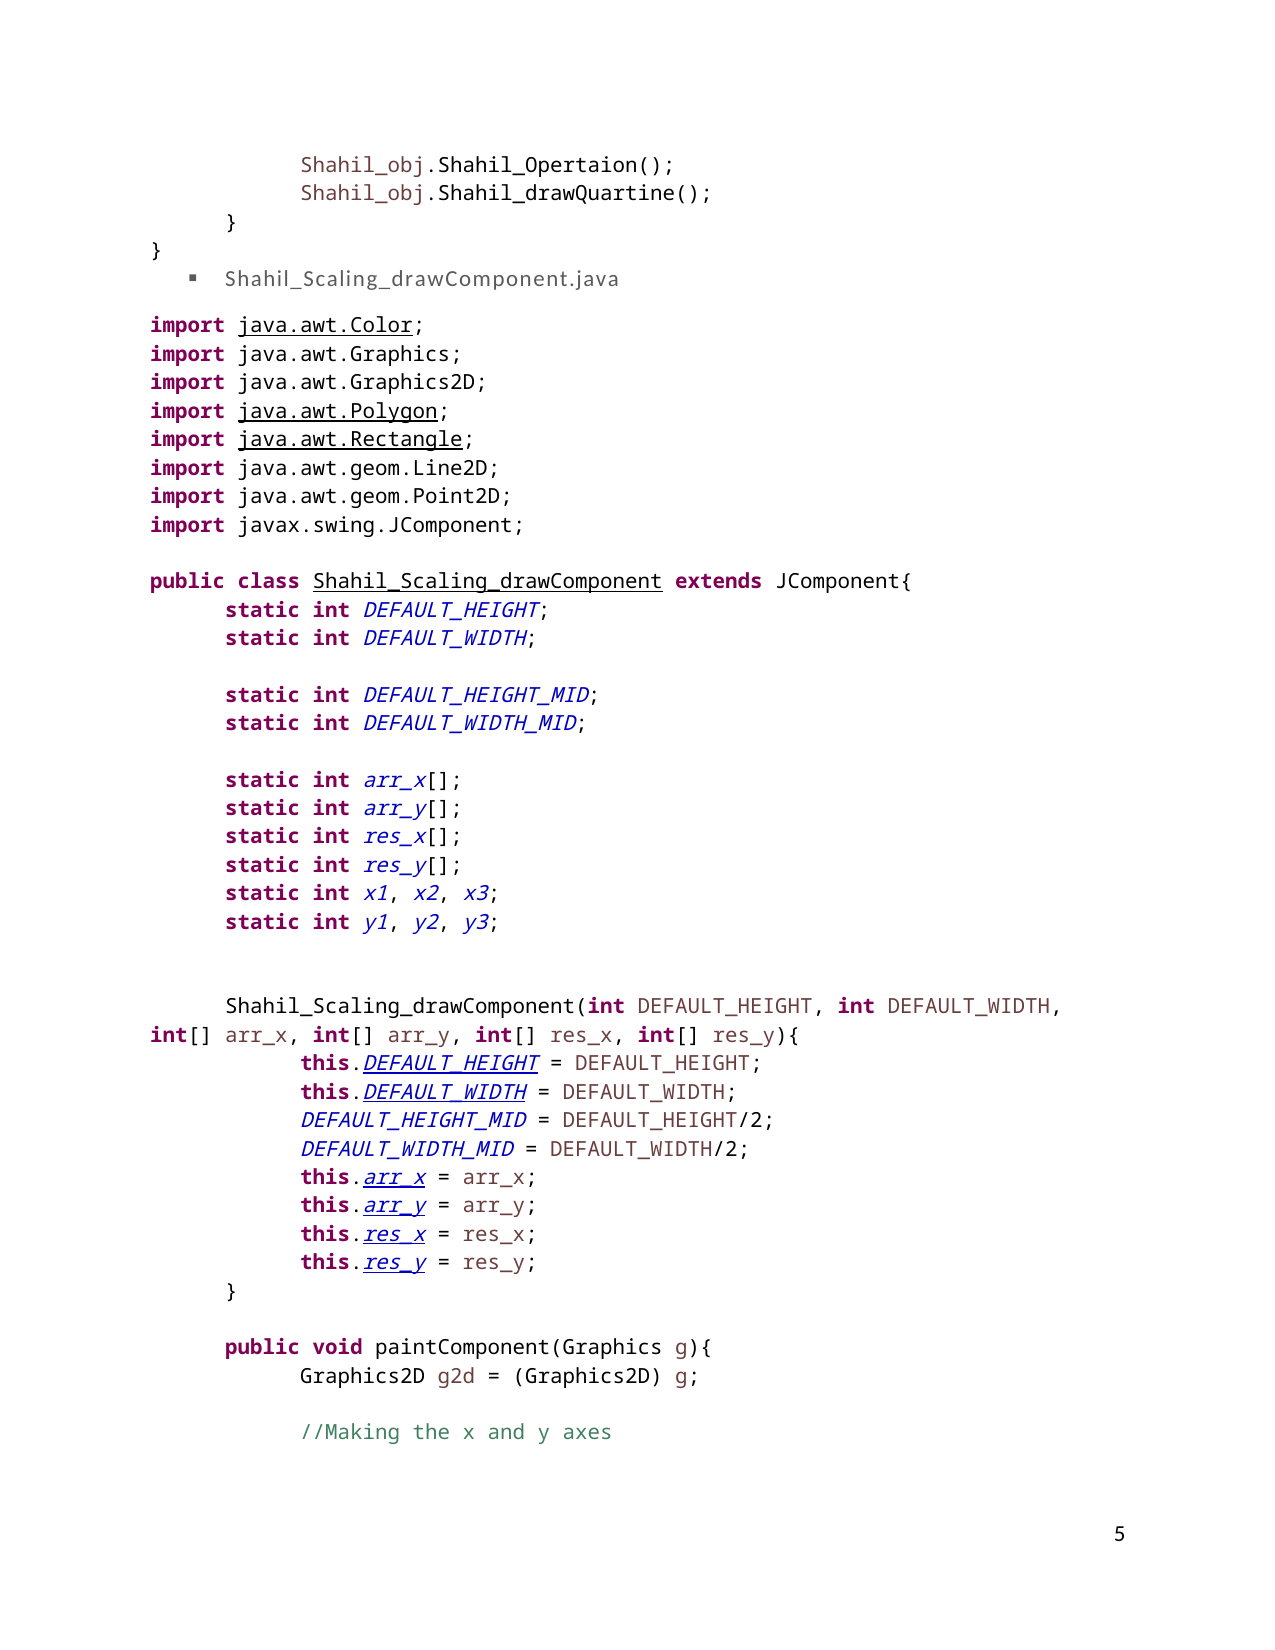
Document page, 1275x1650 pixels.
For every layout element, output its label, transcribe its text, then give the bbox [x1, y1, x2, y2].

text Graphics2D g2d = (Graphics2D) g; [150, 1361, 1125, 1389]
text Shahil_Scaling_drawComponent(int DEFAULT_HEIGHT, int DEFAULT_WIDTH, int[] arr_x, int[] arr_y, int[] res_x, int[] res_y){ [150, 991, 1125, 1048]
text Shahil_obj.Shahil_drawQuartine(); [150, 178, 1125, 207]
text static int y1, y2, y3; [150, 907, 1125, 935]
text this.res_x = res_x; [150, 1219, 1125, 1247]
text static int arr_x[]; [150, 765, 1125, 793]
text public class Shahil_Scaling_drawComponent extends JComponent{ [150, 567, 1125, 595]
text import java.awt.Rectangle; [150, 424, 1125, 453]
text import java.awt.Color; [150, 311, 1125, 339]
text static int res_y[]; [150, 850, 1125, 878]
text this.arr_x = arr_x; [150, 1162, 1125, 1191]
text static int arr_y[]; [150, 793, 1125, 822]
subtitle Shahil_Scaling_drawComponent.java [187, 264, 1125, 292]
text DEFAULT_WIDTH_MID = DEFAULT_WIDTH/2; [150, 1134, 1125, 1162]
text } [150, 207, 1125, 235]
text import java.awt.Graphics; [150, 339, 1125, 367]
text import java.awt.Graphics2D; [150, 367, 1125, 396]
text static int x1, x2, x3; [150, 878, 1125, 907]
text public void paintComponent(Graphics g){ [150, 1332, 1125, 1361]
text static int DEFAULT_HEIGHT; [150, 595, 1125, 623]
text Shahil_obj.Shahil_Opertaion(); [150, 150, 1125, 178]
text import java.awt.geom.Point2D; [150, 481, 1125, 510]
text this.DEFAULT_WIDTH = DEFAULT_WIDTH; [150, 1077, 1125, 1105]
text this.DEFAULT_HEIGHT = DEFAULT_HEIGHT; [150, 1048, 1125, 1077]
text } [150, 1276, 1125, 1304]
text static int DEFAULT_WIDTH; [150, 623, 1125, 652]
text DEFAULT_HEIGHT_MID = DEFAULT_HEIGHT/2; [150, 1105, 1125, 1134]
text //Making the x and y axes [150, 1417, 1125, 1446]
text import java.awt.Polygon; [150, 396, 1125, 424]
text static int res_x[]; [150, 822, 1125, 850]
text this.res_y = res_y; [150, 1247, 1125, 1276]
text static int DEFAULT_HEIGHT_MID; [150, 680, 1125, 708]
text static int DEFAULT_WIDTH_MID; [150, 708, 1125, 737]
text this.arr_y = arr_y; [150, 1191, 1125, 1219]
text } [150, 235, 1125, 264]
text import javax.swing.JComponent; [150, 510, 1125, 538]
text import java.awt.geom.Line2D; [150, 453, 1125, 481]
